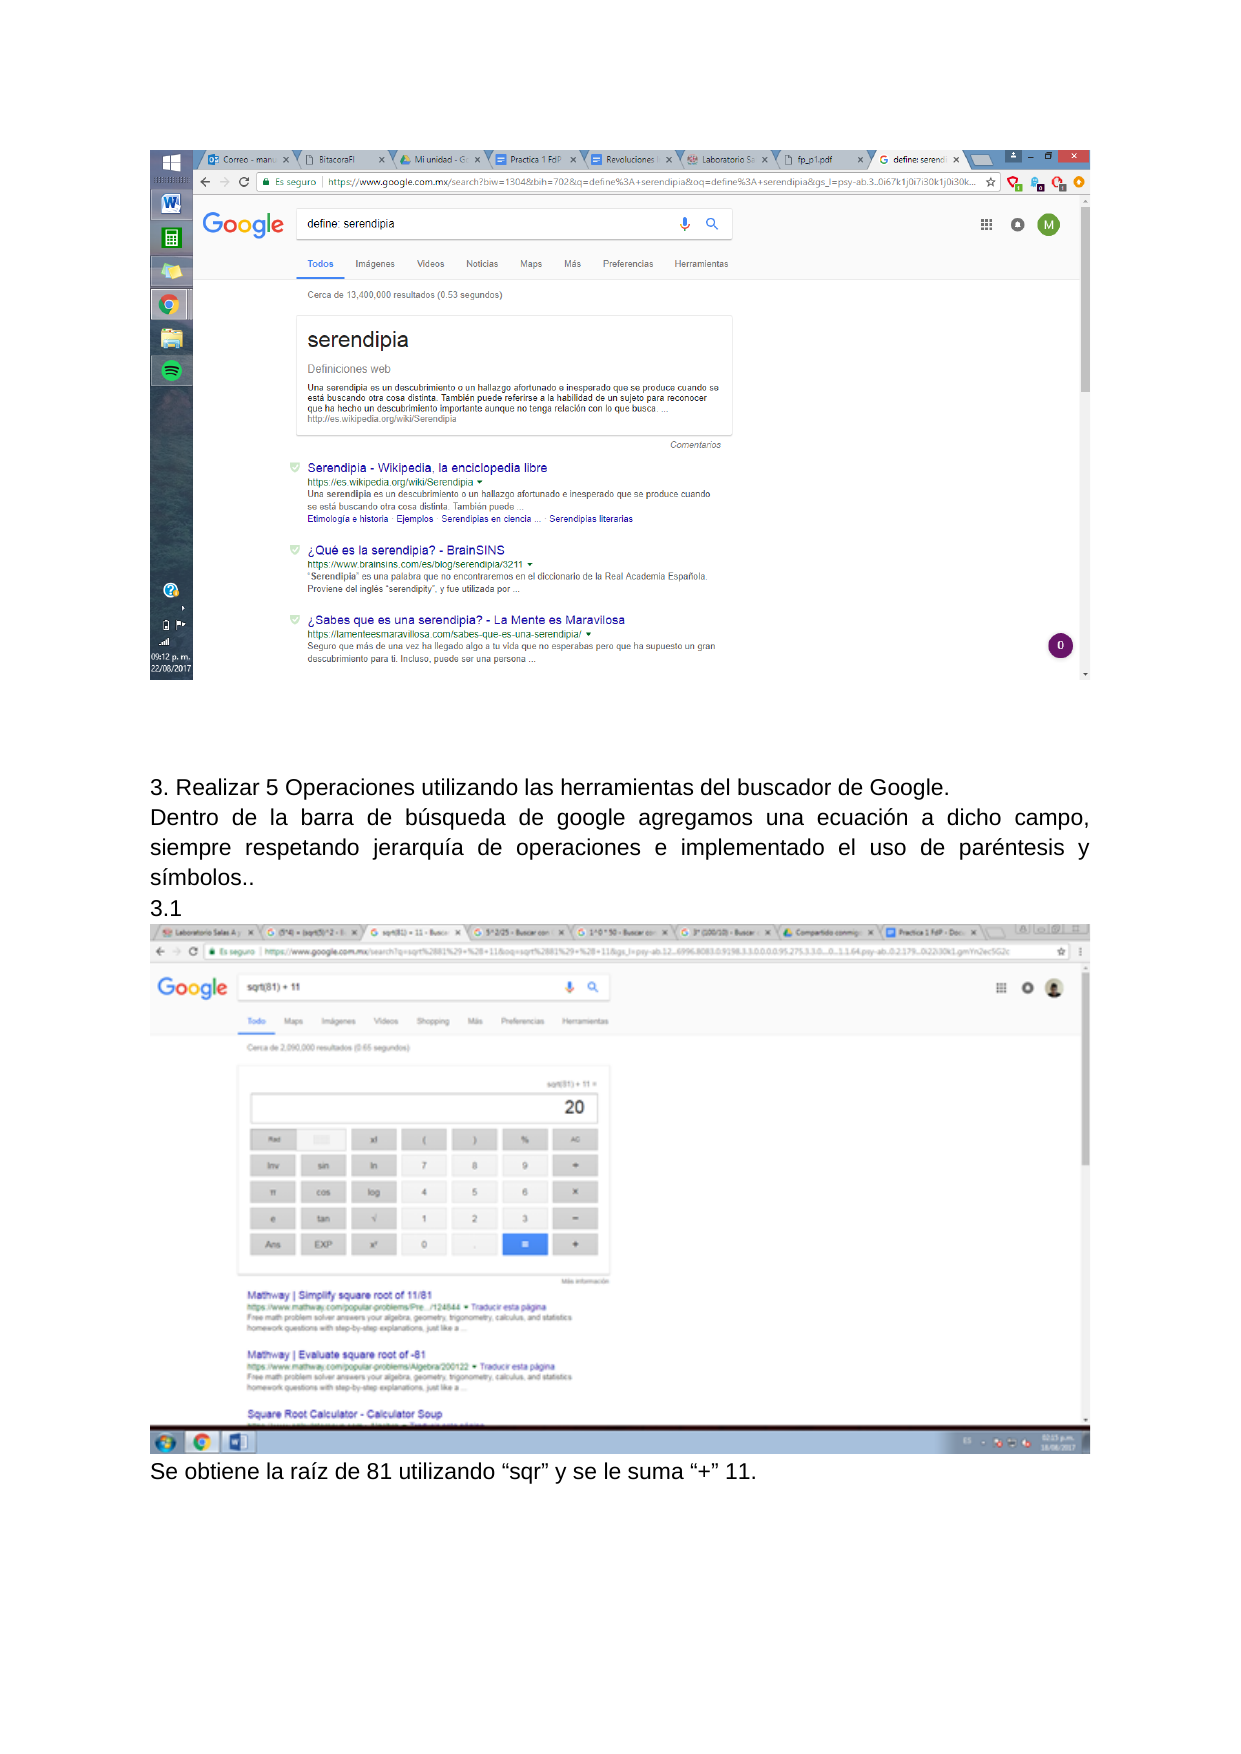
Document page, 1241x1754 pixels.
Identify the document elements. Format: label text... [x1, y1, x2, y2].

picture [150, 924, 1091, 1454]
picture [150, 150, 1091, 680]
text 3. Realizar 5 Operaciones utilizando las herramientas del buscador de Google. [150, 774, 1090, 800]
text Dentro de la barra de búsqueda de google agregamos una ecuación a dicho campo, siempre respetando jerarquía de operaciones e implementado el uso de paréntesis y símbolos.. [150, 804, 1090, 891]
text Se obtiene la raíz de 81 utilizando “sqr” y se le suma “+” 11. [150, 1458, 1090, 1484]
text 3.1 [150, 894, 1090, 921]
